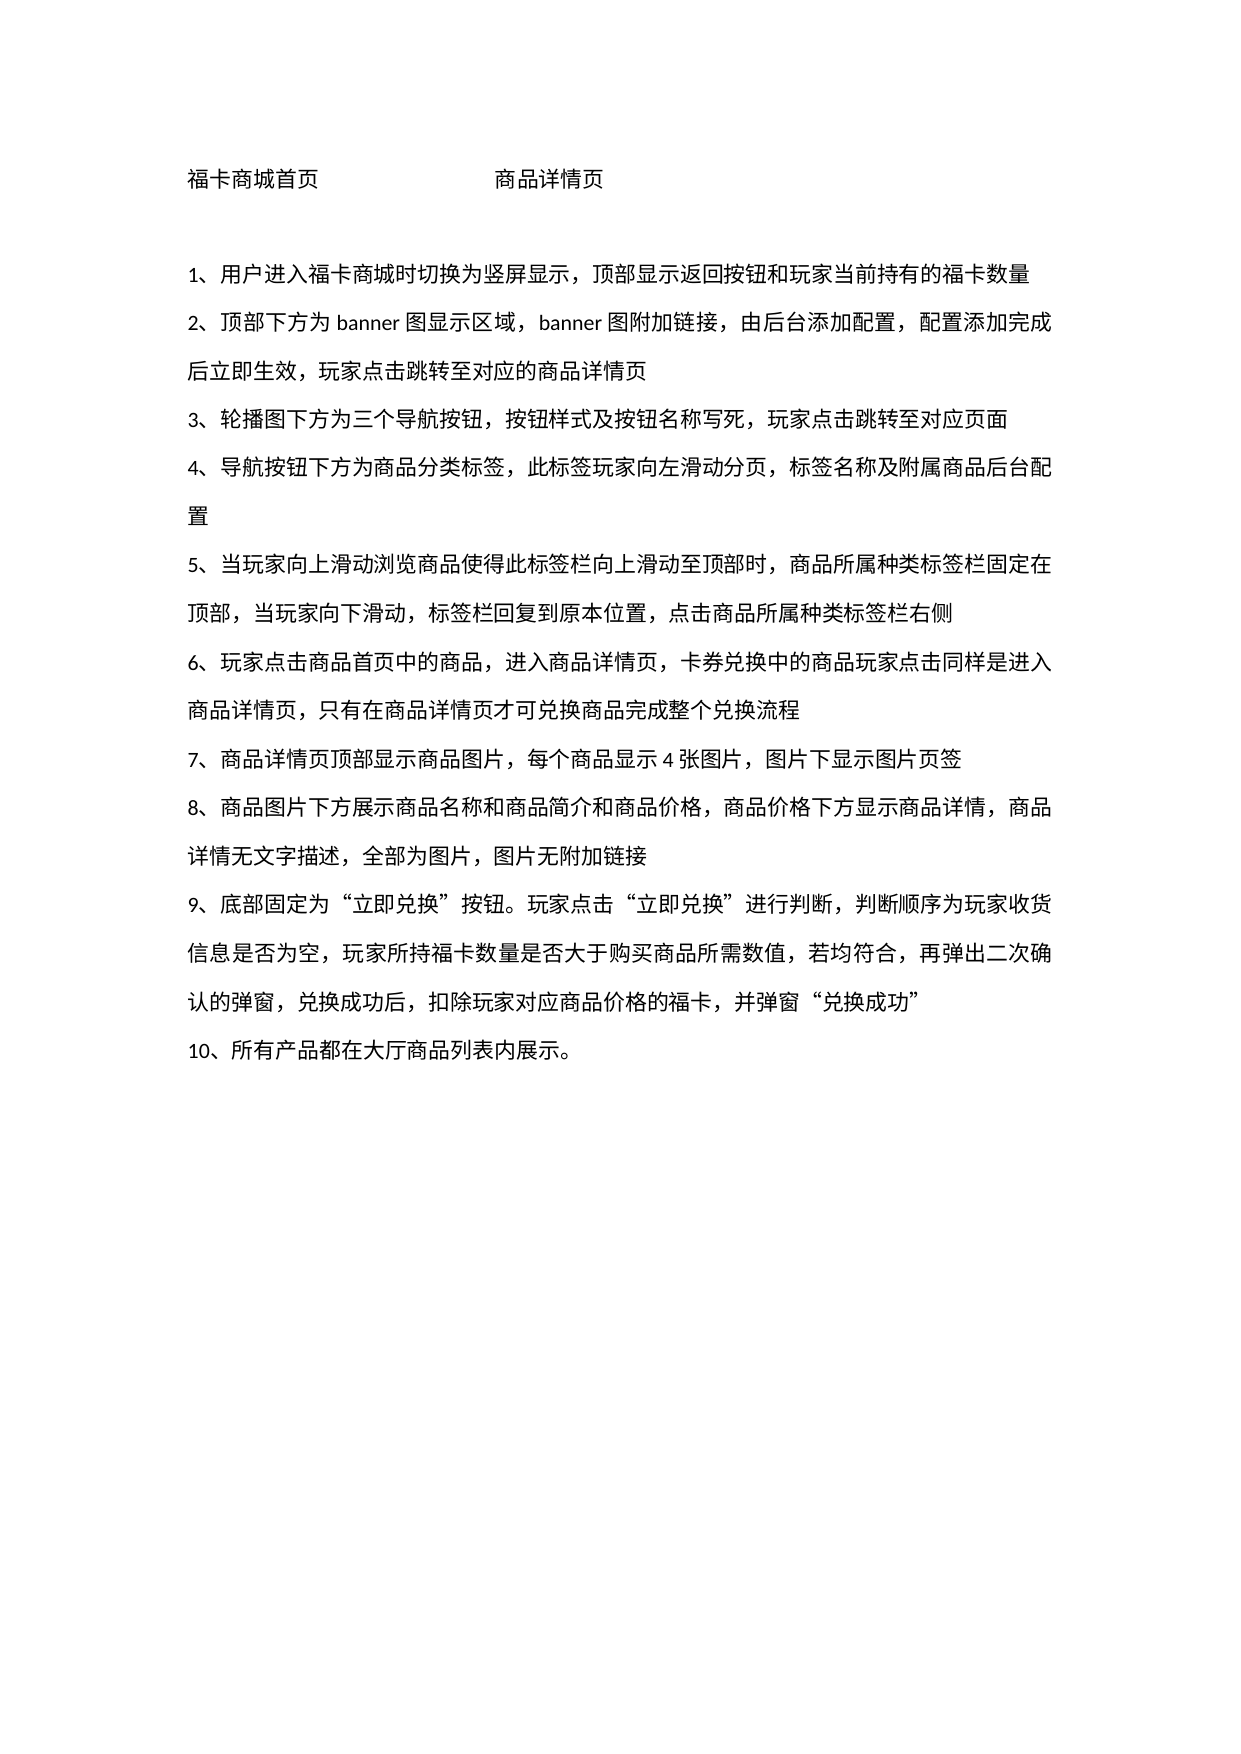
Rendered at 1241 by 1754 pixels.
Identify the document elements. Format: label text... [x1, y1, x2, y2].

list 福卡商城首页 商品详情页 [187, 162, 1053, 194]
list 用户进入福卡商城时切换为竖屏显示，顶部显示返回按钮和玩家当前持有的福卡数量 [187, 256, 1053, 289]
list 玩家点击商品首页中的商品，进入商品详情页，卡券兑换中的商品玩家点击同样是进入商品详情页，只有在商品详情页才可兑换商品完成整个兑换流程 [187, 644, 1053, 725]
list 底部固定为“立即兑换”按钮。玩家点击“立即兑换”进行判断，判断顺序为玩家收货信息是否为空，玩家所持福卡数量是否大于购买商品所需数值，若均符合，再弹出二次确认的弹窗，兑换成功后，扣除玩家对应商品价格的福卡，并弹窗“兑换成功” [187, 887, 1053, 1017]
list 顶部下方为banner图显示区域，banner图附加链接，由后台添加配置，配置添加完成后立即生效，玩家点击跳转至对应的商品详情页 [187, 304, 1053, 386]
list 商品图片下方展示商品名称和商品简介和商品价格，商品价格下方显示商品详情，商品详情无文字描述，全部为图片，图片无附加链接 [187, 789, 1053, 871]
list 导航按钮下方为商品分类标签，此标签玩家向左滑动分页，标签名称及附属商品后台配置 [187, 450, 1053, 531]
list 轮播图下方为三个导航按钮，按钮样式及按钮名称写死，玩家点击跳转至对应页面 [187, 402, 1053, 434]
list 所有产品都在大厅商品列表内展示。 [187, 1032, 1053, 1065]
list 商品详情页顶部显示商品图片，每个商品显示4张图片，图片下显示图片页签 [187, 741, 1053, 774]
list 当玩家向上滑动浏览商品使得此标签栏向上滑动至顶部时，商品所属种类标签栏固定在顶部，当玩家向下滑动，标签栏回复到原本位置，点击商品所属种类标签栏右侧 [187, 547, 1053, 628]
